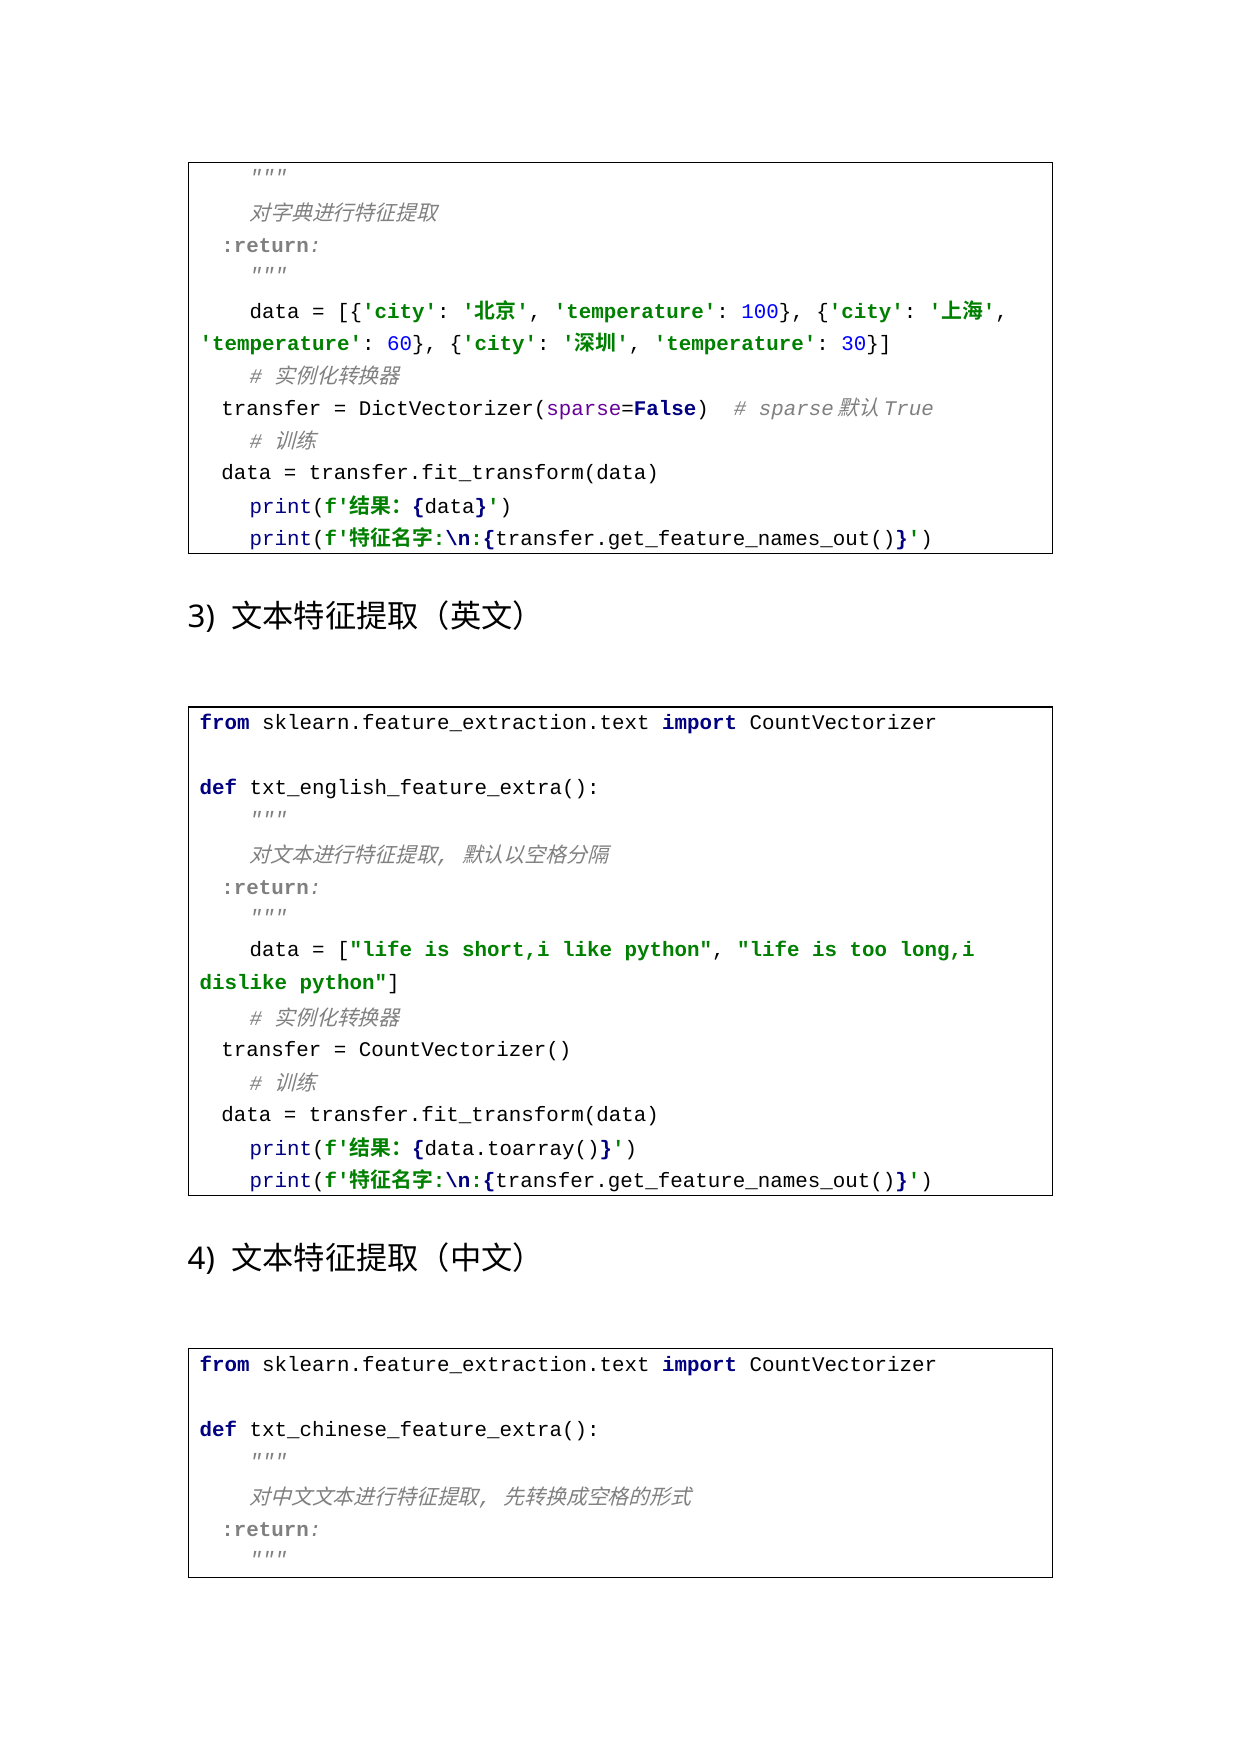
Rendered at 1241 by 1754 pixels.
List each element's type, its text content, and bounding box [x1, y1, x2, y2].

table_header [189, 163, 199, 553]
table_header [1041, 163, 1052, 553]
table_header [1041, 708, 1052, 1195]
subtitle 文本特征提取（中文） [187, 1223, 1053, 1288]
subtitle 文本特征提取（英文） [187, 581, 1053, 646]
table_header from sklearn.feature_extraction.text import CountVectorizer def txt_english_feature_extra(): """ 对文本进行特征提取, 默认以空格分隔 :return: """ data = ["life is short,i like python", "life is too long,i dislike python"] # 实例化转换器 transfer = CountVectorizer() # 训练 data = transfer.fit_transform(data) print(f'结果：{data.toarray()}') print(f'特征名字:\n:{transfer.get_feature_names_out()}') [189, 708, 243, 1195]
